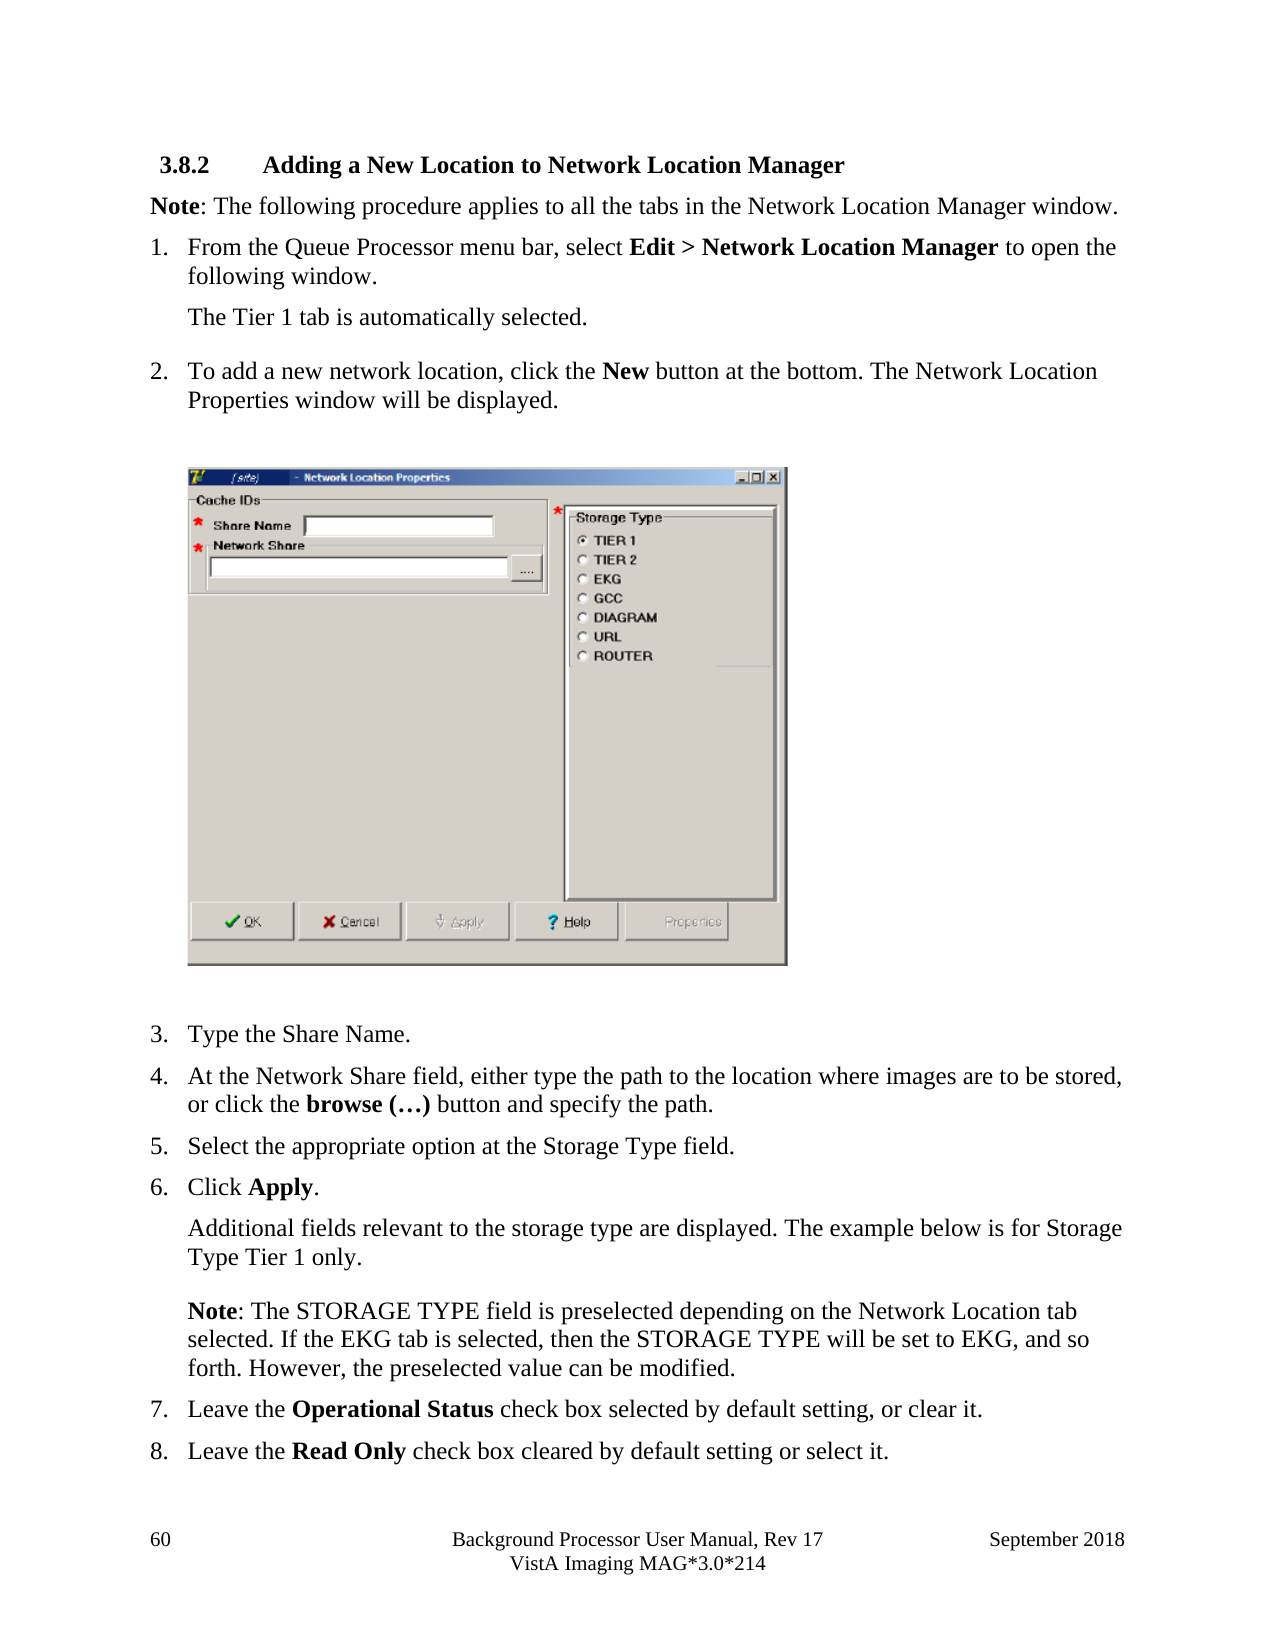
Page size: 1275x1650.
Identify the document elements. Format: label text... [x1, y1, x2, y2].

list Type the Share Name. [150, 1019, 1125, 1048]
list Leave the Operational Status check box selected by default setting, or clear it. [150, 1394, 1125, 1423]
text Note: The STORAGE TYPE field is preselected depending on the Network Location tab selected. If the EKG tab is selected, then the STORAGE TYPE will be set to EKG, and so forth. However, the preselected value can be modified. [187, 1296, 1125, 1382]
list Leave the Read Only check box cleared by default setting or select it. [150, 1436, 1125, 1464]
list Select the appropriate option at the Storage Type field. [150, 1131, 1125, 1159]
text Additional fields relevant to the storage type are displayed. The example below is for Storage Type Tier 1 only. [187, 1213, 1125, 1271]
list To add a new network location, click the New button at the bottom. The Network Location Properties window will be displayed. [150, 356, 1125, 414]
list At the Network Share field, either type the path to the location where images are to be stored, or click the browse (…) button and specify the path. [150, 1061, 1125, 1118]
subtitle Adding a New Location to Network Location Manager [159, 150, 1125, 179]
text The Tier 1 tab is automatically selected. [187, 302, 1125, 331]
list Click Apply. [150, 1172, 1125, 1201]
picture [187, 467, 788, 966]
text Note: The following procedure applies to all the tabs in the Network Location Manager window. [150, 191, 1125, 220]
list From the Queue Processor menu bar, select Edit > Network Location Manager to open the following window. [150, 232, 1125, 290]
